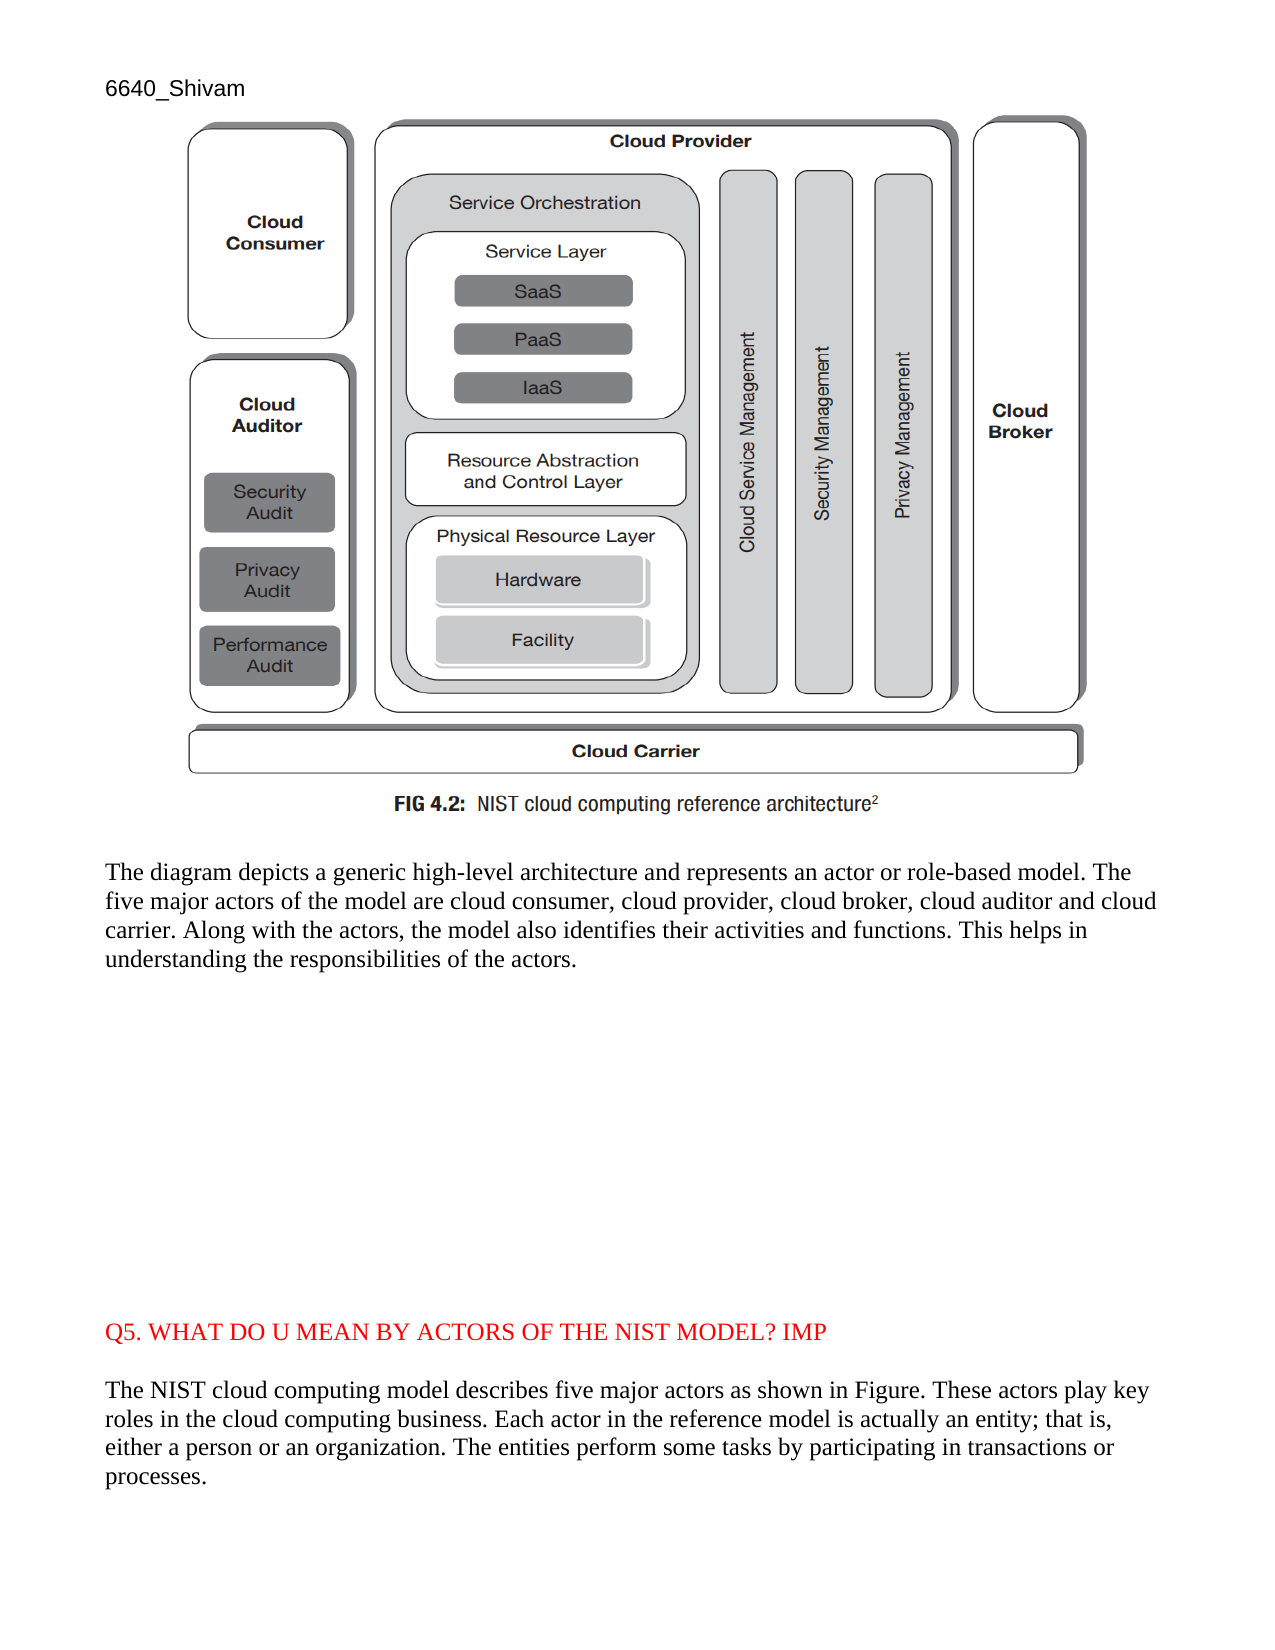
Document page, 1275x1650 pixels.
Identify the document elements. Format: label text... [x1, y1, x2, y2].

text Q5. WHAT DO U MEAN BY ACTORS OF THE NIST MODEL? IMP [105, 1317, 1170, 1346]
picture [167, 105, 1108, 829]
text The diagram depicts a generic high-level architecture and represents an actor or role-based model. The five major actors of the model are cloud consumer, cloud provider, cloud broker, cloud auditor and cloud carrier. Along with the actors, the model also identifies their activities and functions. This helps in understanding the responsibilities of the actors. [105, 857, 1170, 972]
text The NIST cloud computing model describes five major actors as shown in Figure. These actors play key roles in the cloud computing business. Each actor in the reference model is actually an entity; that is, either a person or an organization. The entities perform some tasks by participating in transactions or processes. [105, 1375, 1170, 1490]
